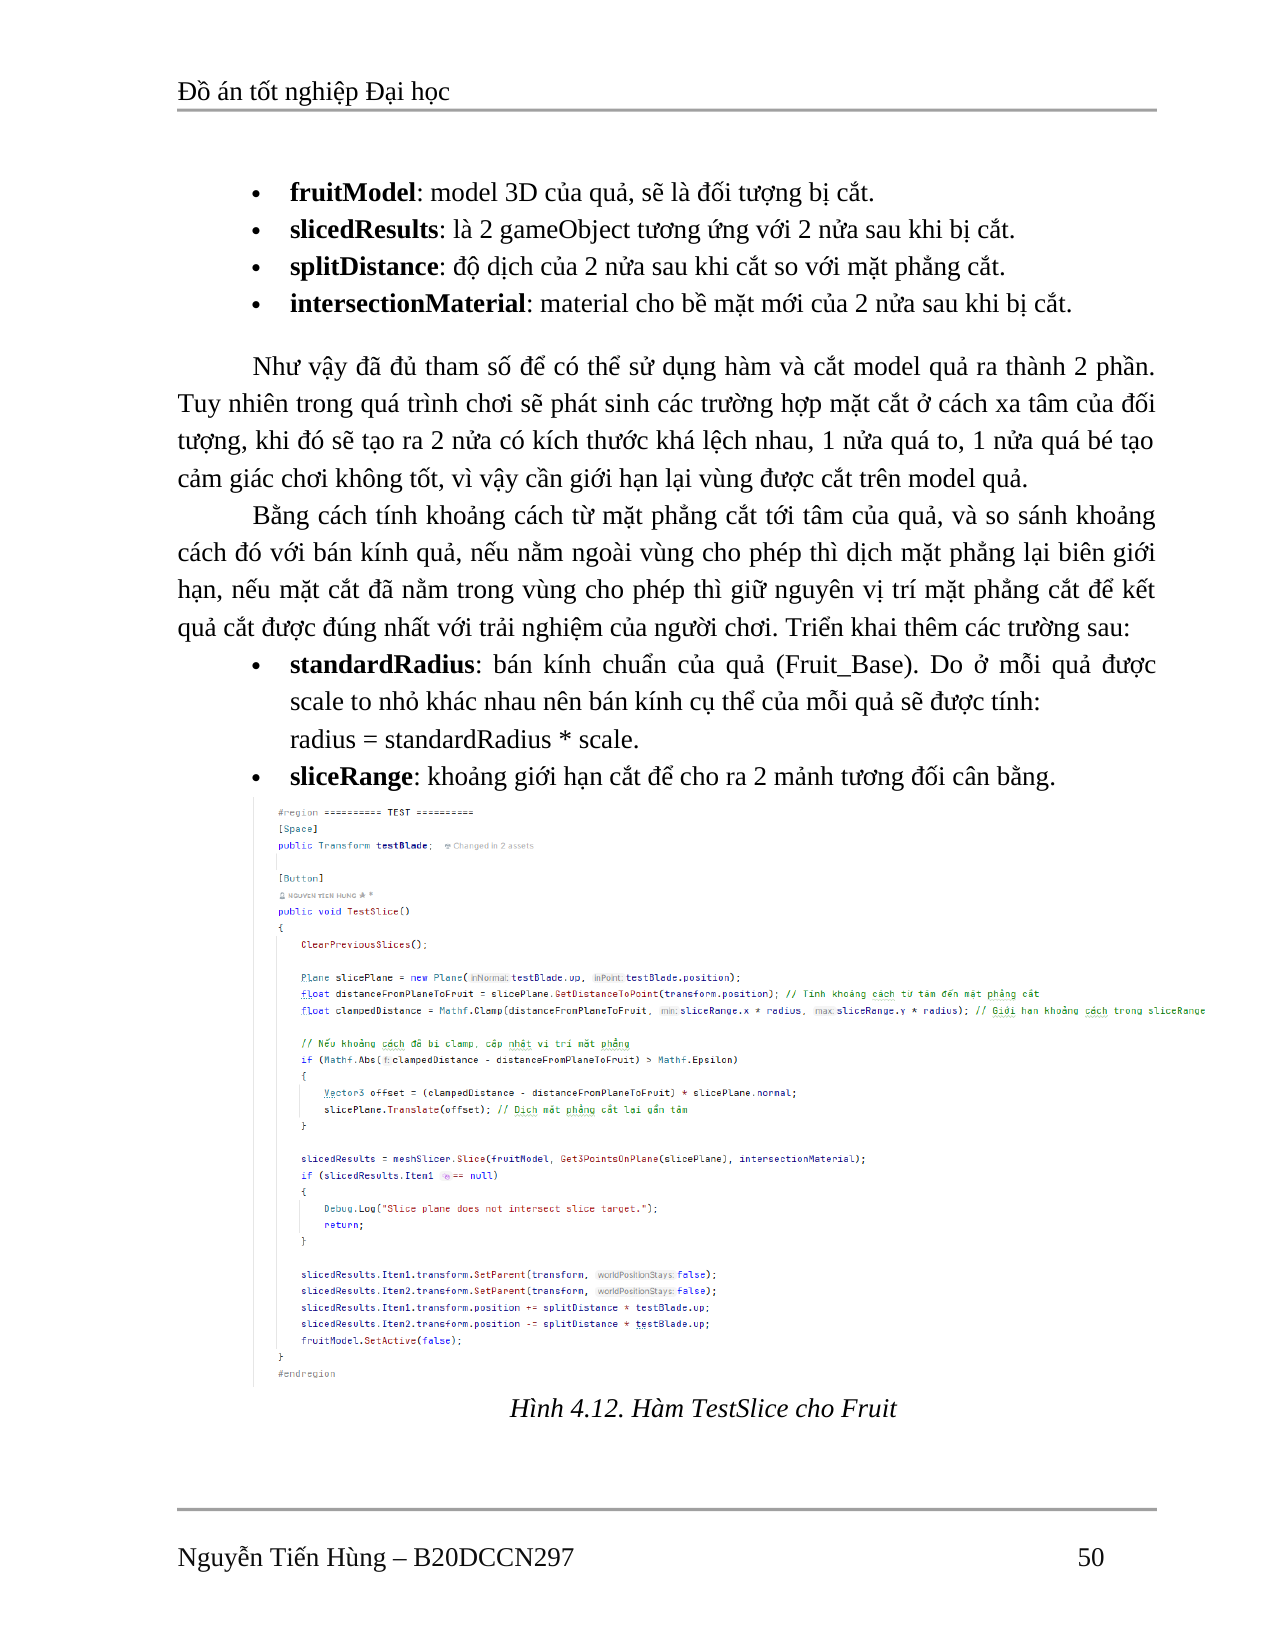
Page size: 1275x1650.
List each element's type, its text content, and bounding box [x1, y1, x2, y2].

list standardRadius: bán kính chuẩn của quả (Fruit_Base). Do ở mỗi quả được scale to nhỏ khác nhau nên bán kính cụ thể của mỗi quả sẽ được tính: [252, 648, 1157, 717]
text Bằng cách tính khoảng cách từ mặt phẳng cắt tới tâm của quả, và so sánh khoảng cách đó với bán kính quả, nếu nằm ngoài vùng cho phép thì dịch mặt phẳng lại biên giới hạn, nếu mặt cắt đã nằm trong vùng cho phép thì giữ nguyên vị trí mặt phẳng cắt để kết quả cắt được đúng nhất với trải nghiệm của người chơi. Triển khai thêm các trường sau: [177, 499, 1157, 642]
list splitDistance: độ dịch của 2 nửa sau khi cắt so với mặt phẳng cắt. [252, 250, 1157, 281]
list intersectionMaterial: material cho bề mặt mới của 2 nửa sau khi bị cắt. [252, 287, 1157, 319]
picture [252, 797, 1222, 1387]
list fruitModel: model 3D của quả, sẽ là đối tượng bị cắt. [252, 176, 1157, 207]
text Hình 4.12. Hàm TestSlice cho Fruit [177, 1392, 1157, 1424]
list slicedResults: là 2 gameObject tương ứng với 2 nửa sau khi bị cắt. [252, 213, 1157, 244]
text Như vậy đã đủ tham số để có thể sử dụng hàm và cắt model quả ra thành 2 phần. Tuy nhiên trong quá trình chơi sẽ phát sinh các trường hợp mặt cắt ở cách xa tâm của đối tượng, khi đó sẽ tạo ra 2 nửa có kích thước khá lệch nhau, 1 nửa quá to, 1 nửa quá bé tạo cảm giác chơi không tốt, vì vậy cần giới hạn lại vùng được cắt trên model quả. [177, 350, 1157, 493]
list sliceRange: khoảng giới hạn cắt để cho ra 2 mảnh tương đối cân bằng. [252, 760, 1157, 791]
list radius = standardRadius * scale. [290, 723, 1157, 754]
